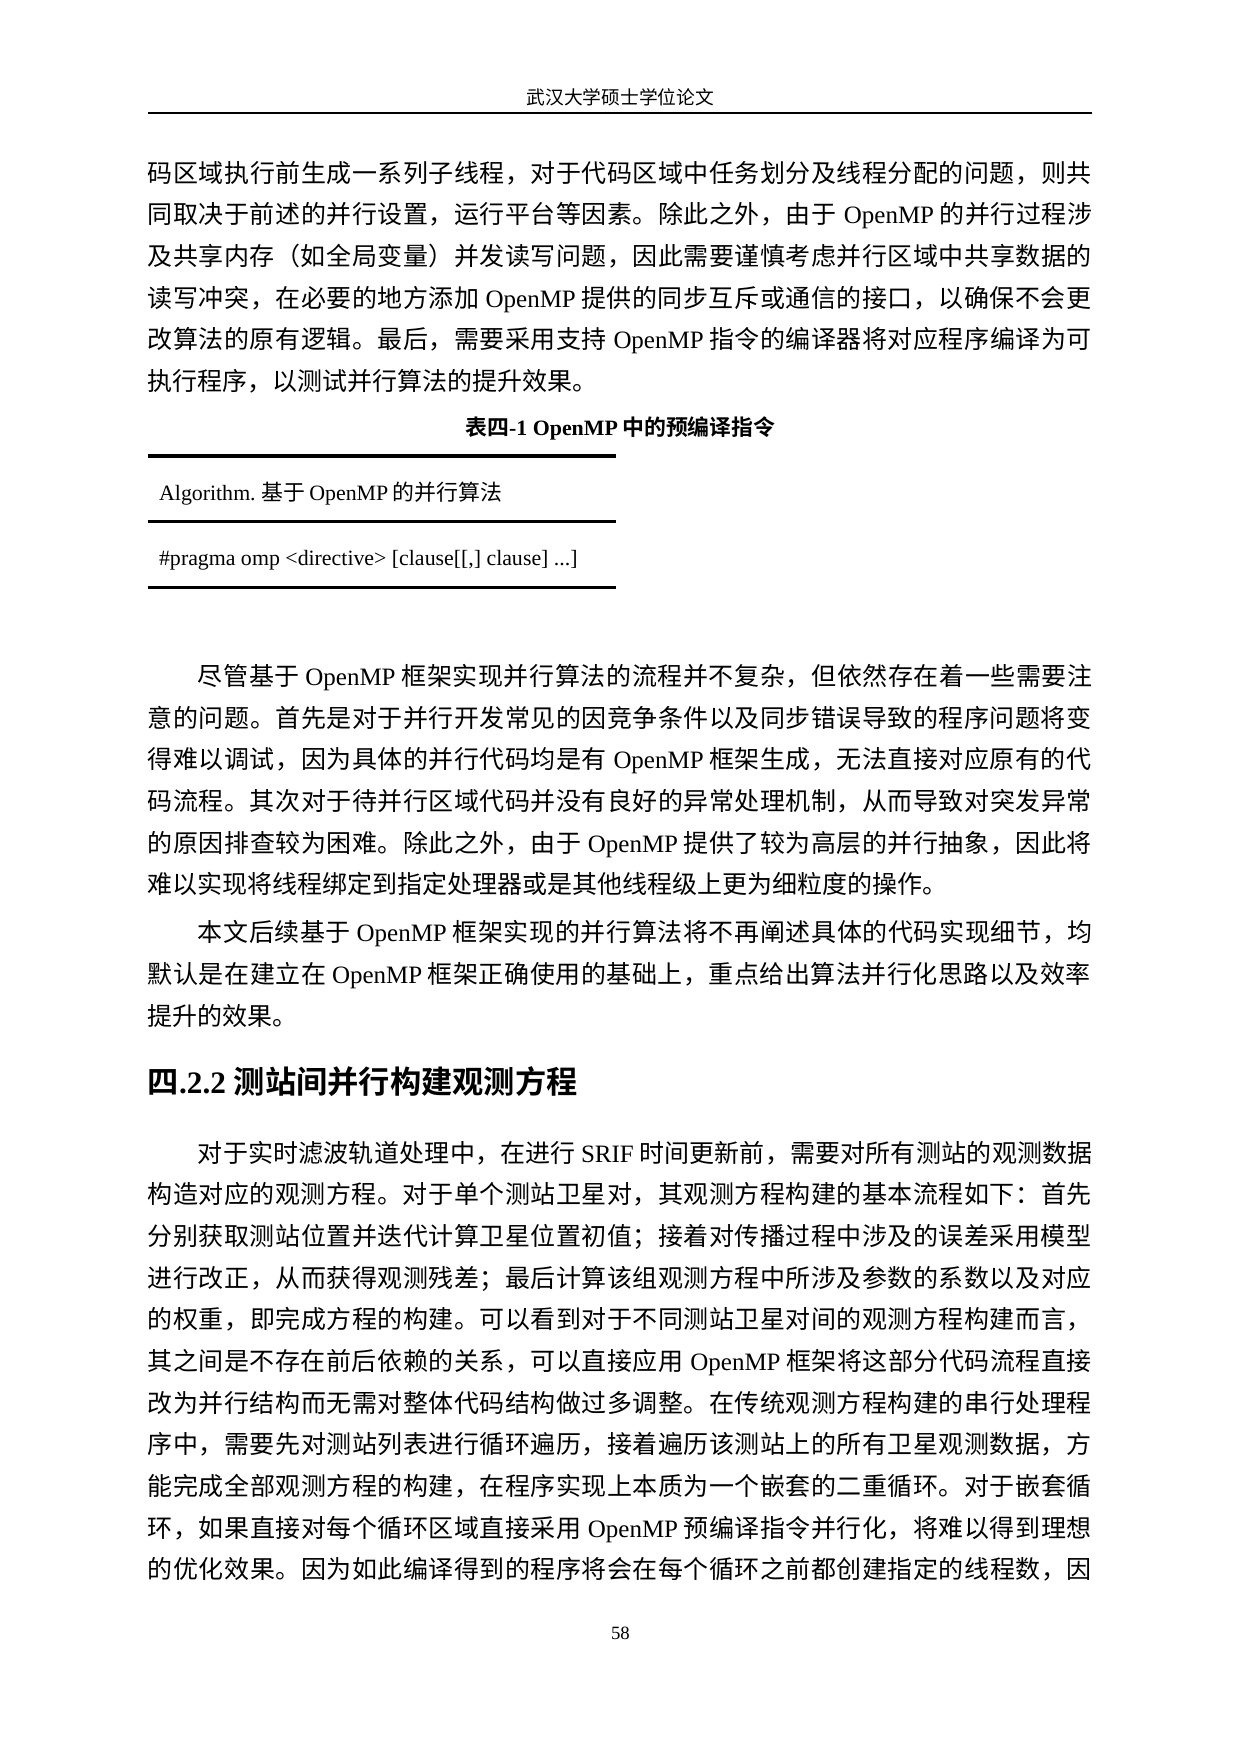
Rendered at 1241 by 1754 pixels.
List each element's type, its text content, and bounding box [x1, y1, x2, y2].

table_header Algorithm. 基于OpenMP的并行算法 [148, 458, 616, 520]
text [148, 1128, 1092, 1586]
text 测站间并行构建观测方程 [148, 1057, 1092, 1103]
table_cell #pragma omp <directive> [clause[[,] clause] ...] [148, 523, 616, 586]
text 尽管基于OpenMP框架实现并行算法的流程并不复杂，但依然存在着一些需要注意的问题。首先是对于并行开发常见的因竞争条件以及同步错误导致的程序问题将变得难以调试，因为具体的并行代码均是有OpenMP框架生成，无法直接对应原有的代码流程。其次对于待并行区域代码并没有良好的异常处理机制，从而导致对突发异常的原因排查较为困难。除此之外，由于OpenMP提供了较为高层的并行抽象，因此将难以实现将线程绑定到指定处理器或是其他线程级上更为细粒度的操作。 [148, 651, 1092, 901]
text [148, 148, 1092, 398]
text 本文后续基于OpenMP框架实现的并行算法将不再阐述具体的代码实现细节，均默认是在建立在OpenMP框架正确使用的基础上，重点给出算法并行化思路以及效率提升的效果。 [148, 907, 1092, 1032]
text OpenMP中的预编译指令 [148, 410, 1092, 442]
